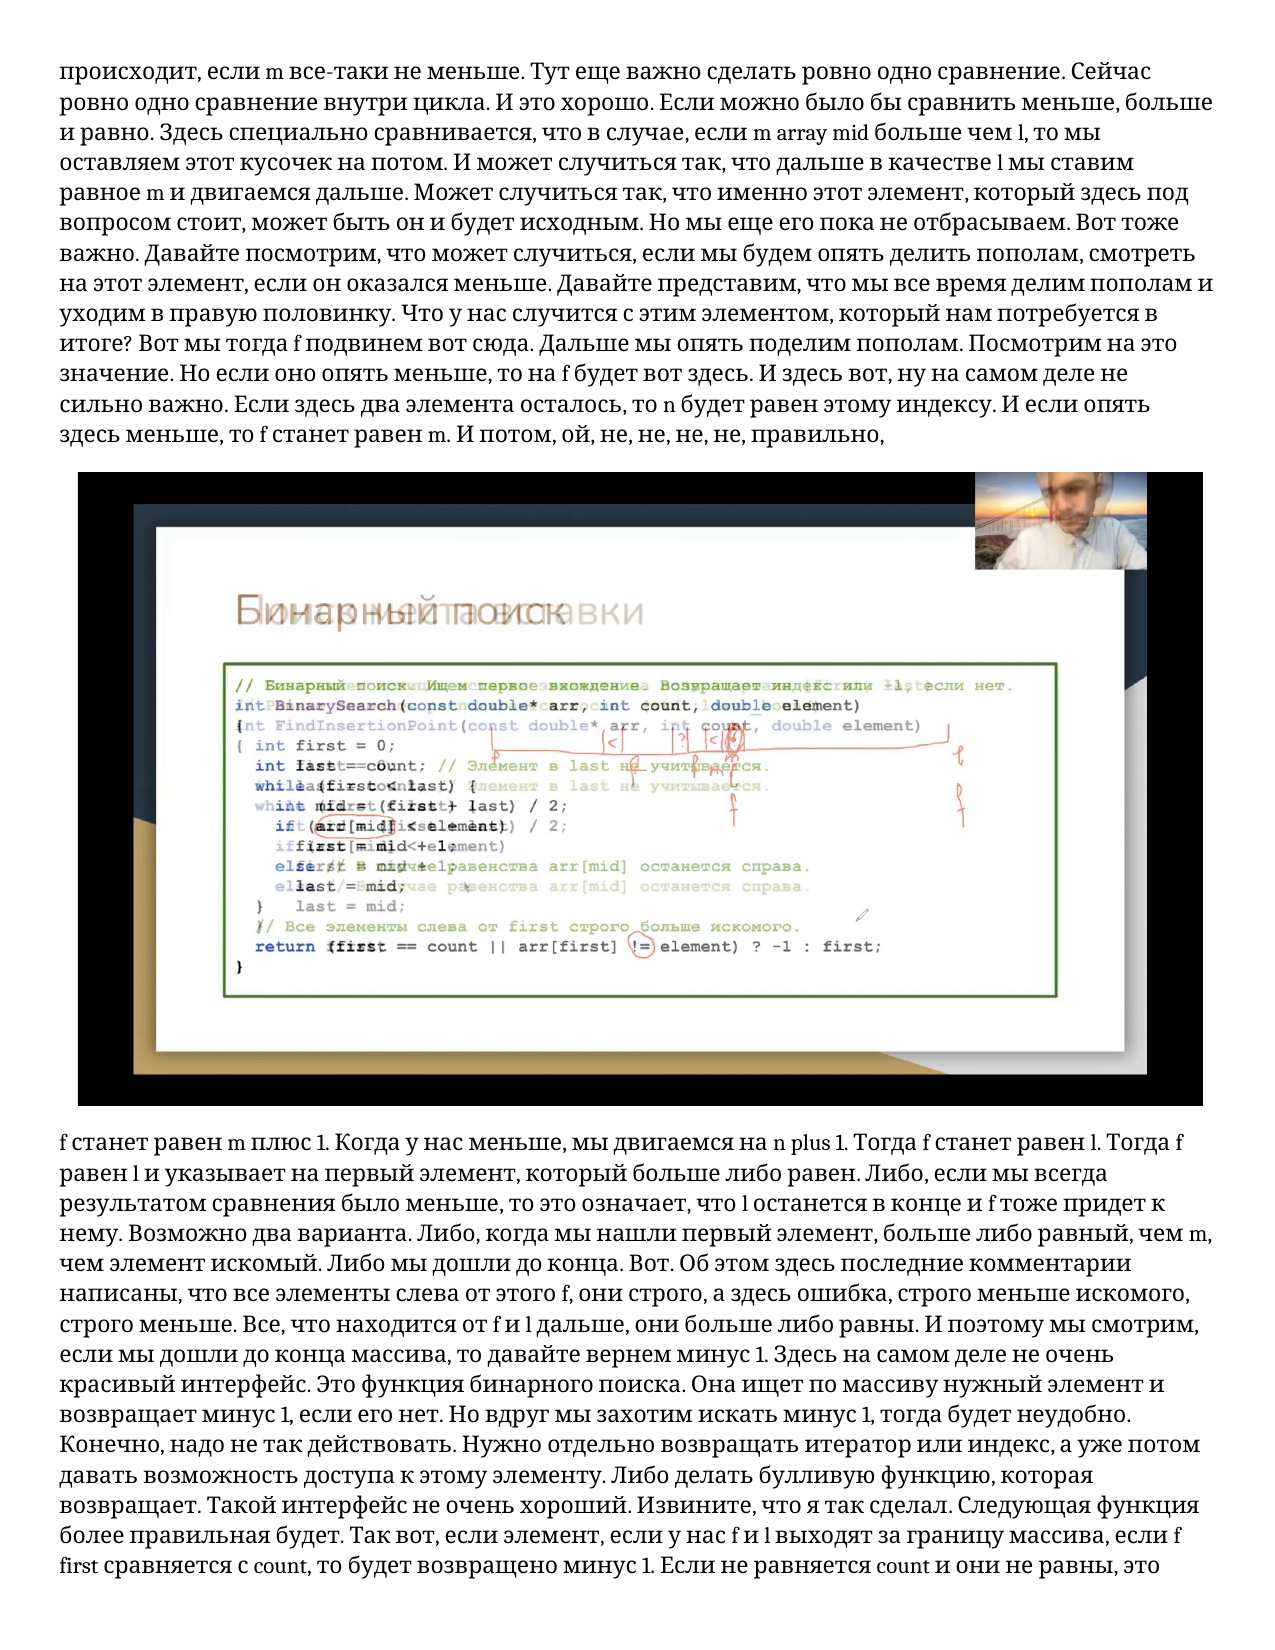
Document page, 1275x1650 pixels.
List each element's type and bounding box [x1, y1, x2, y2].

text [59, 59, 1216, 448]
picture [77, 472, 1203, 1106]
text [59, 1130, 1216, 1579]
